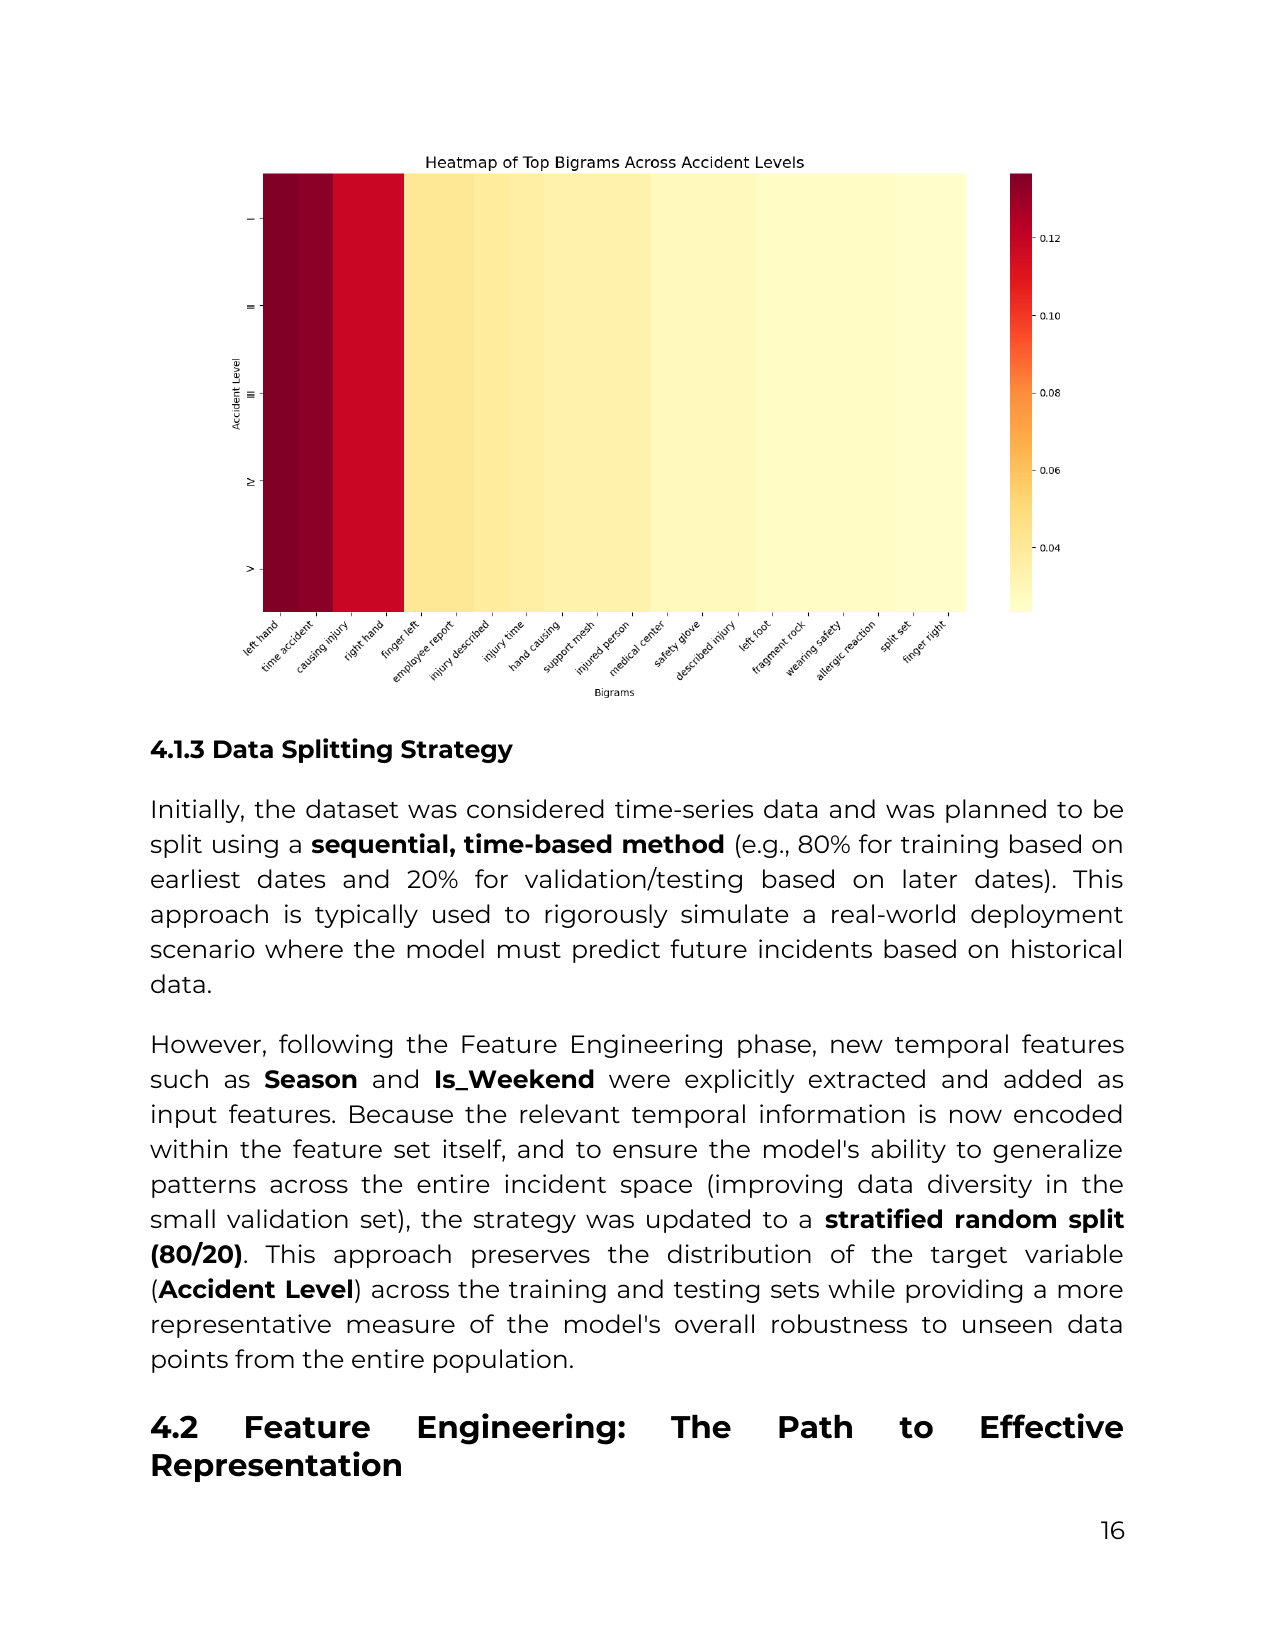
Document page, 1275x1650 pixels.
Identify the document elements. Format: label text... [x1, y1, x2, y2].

subtitle 4.1.3 Data Splitting Strategy [150, 734, 1125, 764]
picture [225, 150, 1067, 705]
subtitle 4.2 Feature Engineering: The Path to Effective Representation [150, 1408, 1125, 1484]
text However, following the Feature Engineering phase, new temporal features such as Season and Is_Weekend were explicitly extracted and added as input features. Because the relevant temporal information is now encoded within the feature set itself, and to ensure the model's ability to generalize patterns across the entire incident space (improving data diversity in the small validation set), the strategy was updated to a stratified random split (80/20). This approach preserves the distribution of the target variable (Accident Level) across the training and testing sets while providing a more representative measure of the model's overall robustness to unseen data points from the entire population. [150, 1029, 1125, 1374]
text Initially, the dataset was considered time-series data and was planned to be split using a sequential, time-based method (e.g., 80% for training based on earliest dates and 20% for validation/testing based on later dates). This approach is typically used to rigorously simulate a real-world deployment scenario where the model must predict future incidents based on historical data. [150, 794, 1125, 999]
